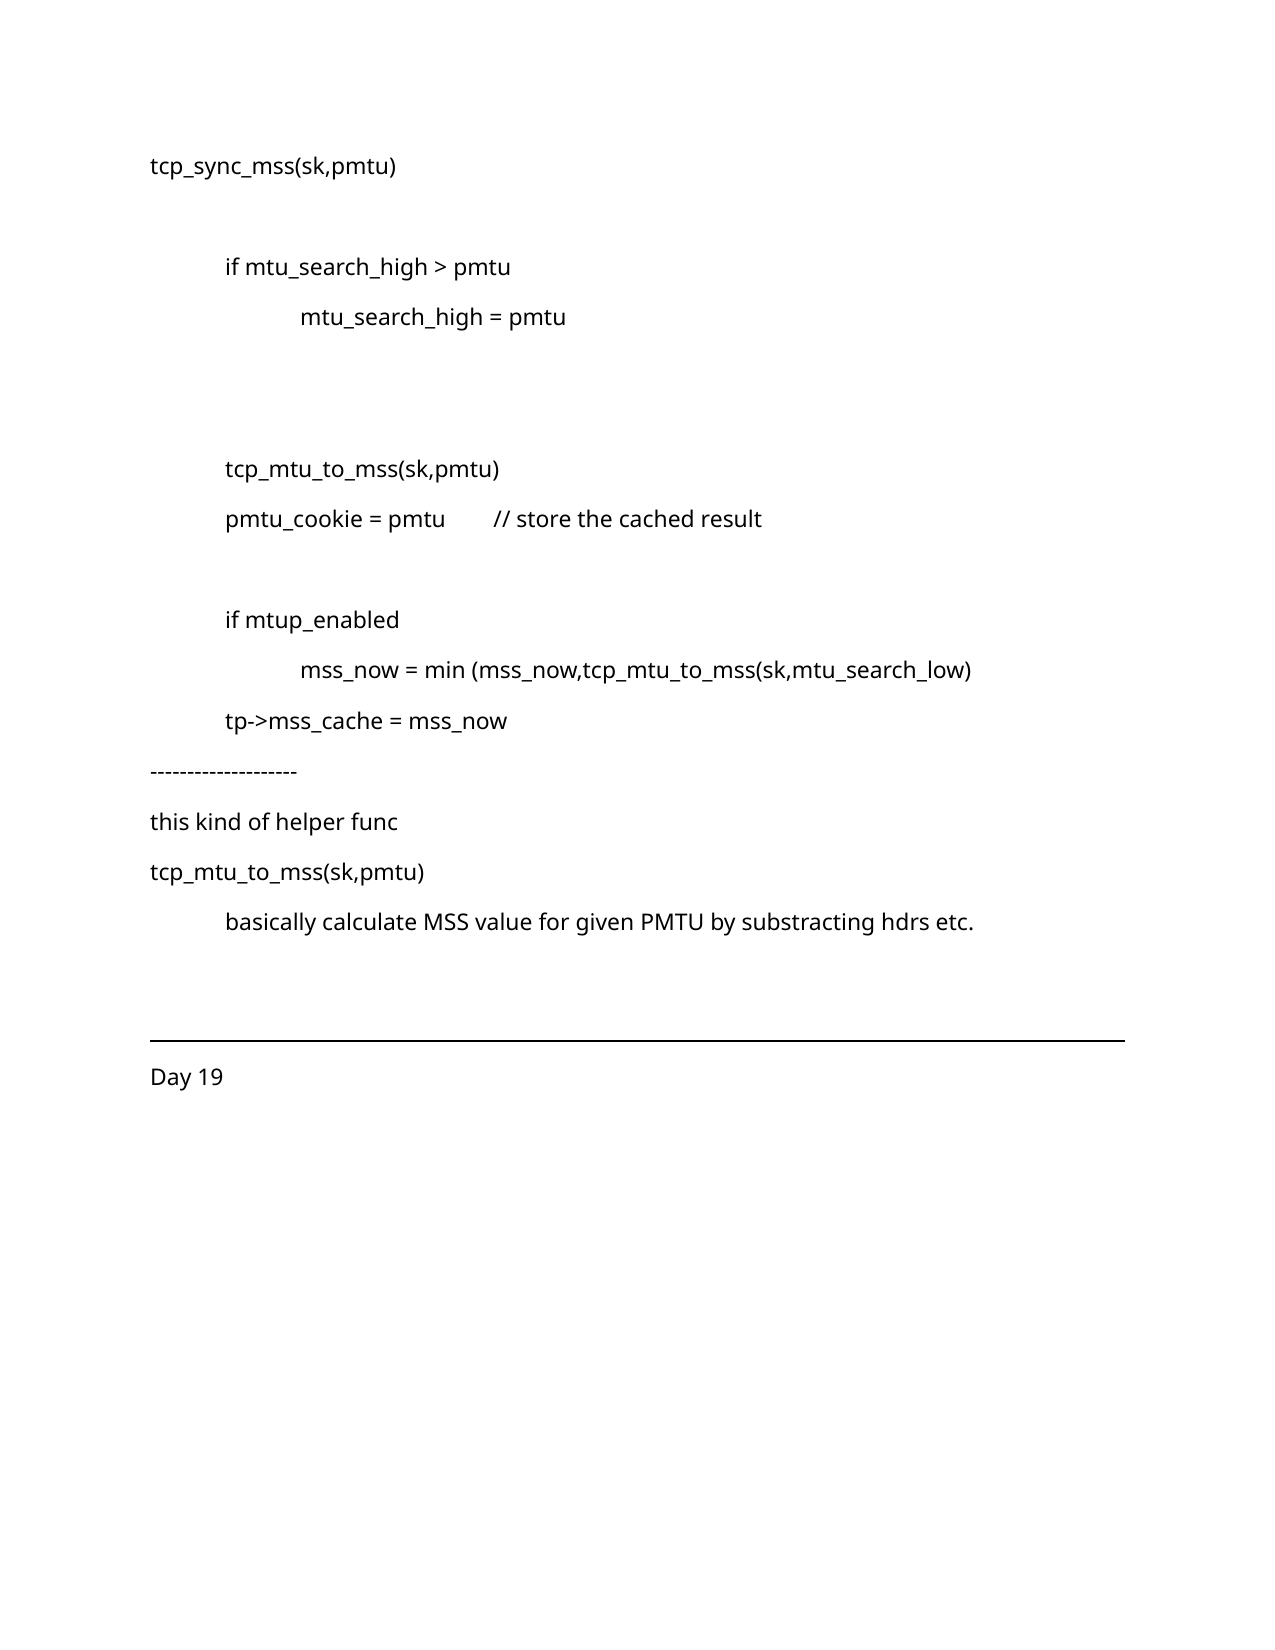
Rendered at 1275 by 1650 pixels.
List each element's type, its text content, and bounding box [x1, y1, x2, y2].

text -------------------- [150, 755, 1125, 786]
text this kind of helper func [150, 805, 1125, 837]
text tp->mss_cache = mss_now [150, 704, 1125, 736]
text basically calculate MSS value for given PMTU by substracting hdrs etc. [150, 906, 1125, 937]
text mtu_search_high = pmtu [150, 301, 1125, 332]
text mss_now = min (mss_now,tcp_mtu_to_mss(sk,mtu_search_low) [150, 654, 1125, 685]
text tcp_mtu_to_mss(sk,pmtu) [150, 856, 1125, 887]
text if mtu_search_high > pmtu [150, 251, 1125, 282]
text tcp_sync_mss(sk,pmtu) [150, 150, 1125, 181]
text Day 19 [150, 1061, 1125, 1092]
text pmtu_cookie = pmtu // store the cached result [150, 503, 1125, 534]
text tcp_mtu_to_mss(sk,pmtu) [150, 452, 1125, 484]
text if mtup_enabled [150, 604, 1125, 635]
